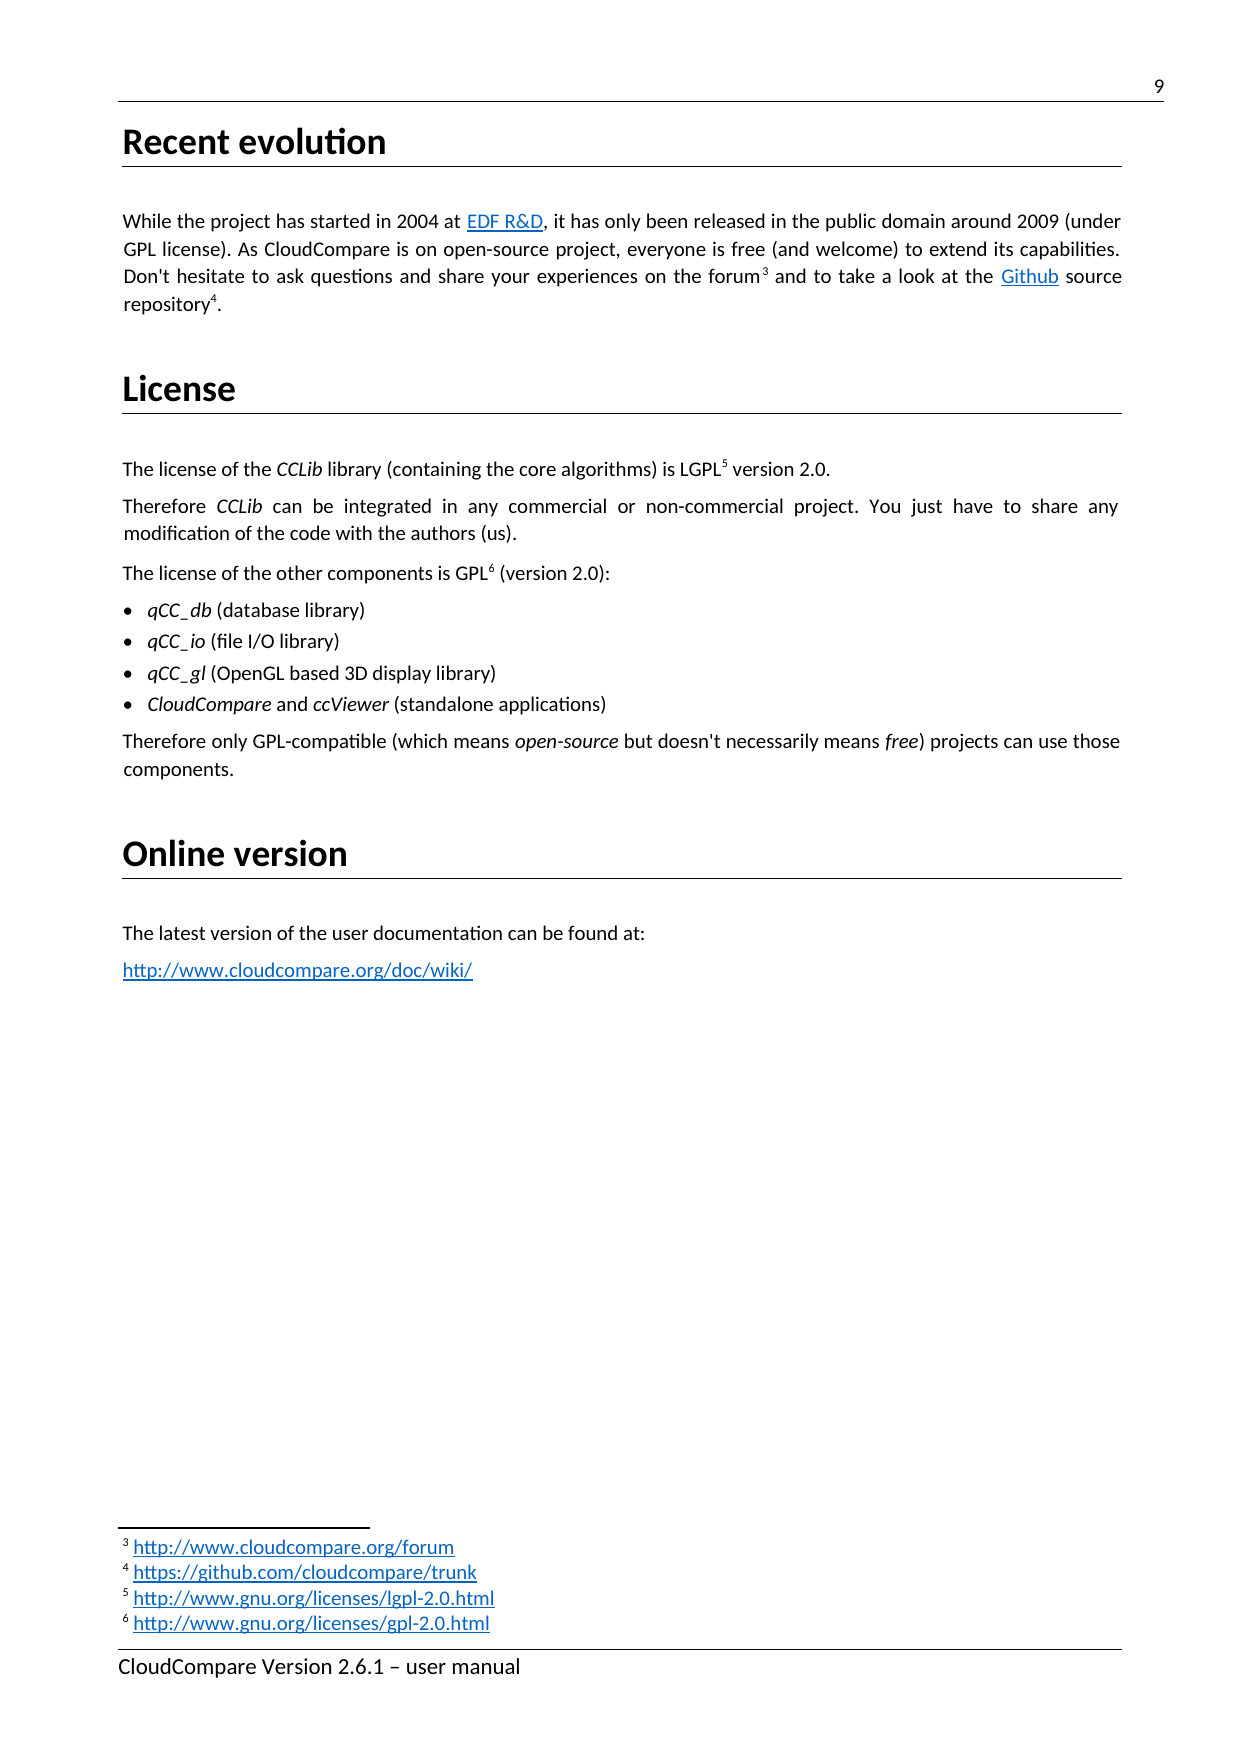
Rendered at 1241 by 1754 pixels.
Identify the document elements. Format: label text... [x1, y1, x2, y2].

subtitle Online version [122, 830, 1122, 878]
subtitle License [122, 365, 1122, 413]
list qCC_db (database library) [122, 597, 1121, 623]
text While the project has started in 2004 at EDF R&D, it has only been released in the public domain around 2009 (under GPL license). As CloudCompare is on open-source project, everyone is free (and welcome) to extend its capabilities. Don't hesitate to ask questions and share your experiences on the forum and to take a look at the Github source repository. [122, 209, 1122, 316]
text The latest version of the user documentation can be found at: [122, 921, 1121, 946]
list qCC_gl (OpenGL based 3D display library) [122, 660, 1121, 685]
text The license of the other components is GPL (version 2.0): [122, 560, 1121, 586]
list CloudCompare and ccViewer (standalone applications) [122, 691, 1121, 717]
subtitle Recent evolution [122, 118, 1122, 166]
list qCC_io (file I/O library) [122, 628, 1121, 654]
text The license of the CCLib library (containing the core algorithms) is LGPL version 2.0. [122, 456, 1121, 481]
text http://www.cloudcompare.org/doc/wiki/ [122, 958, 1121, 983]
text Therefore only GPL-compatible (which means open-source but doesn't necessarily means free) projects can use those components. [122, 728, 1121, 781]
text Therefore CCLib can be integrated in any commercial or non-commercial project. You just have to share any modification of the code with the authors (us). [122, 493, 1121, 546]
